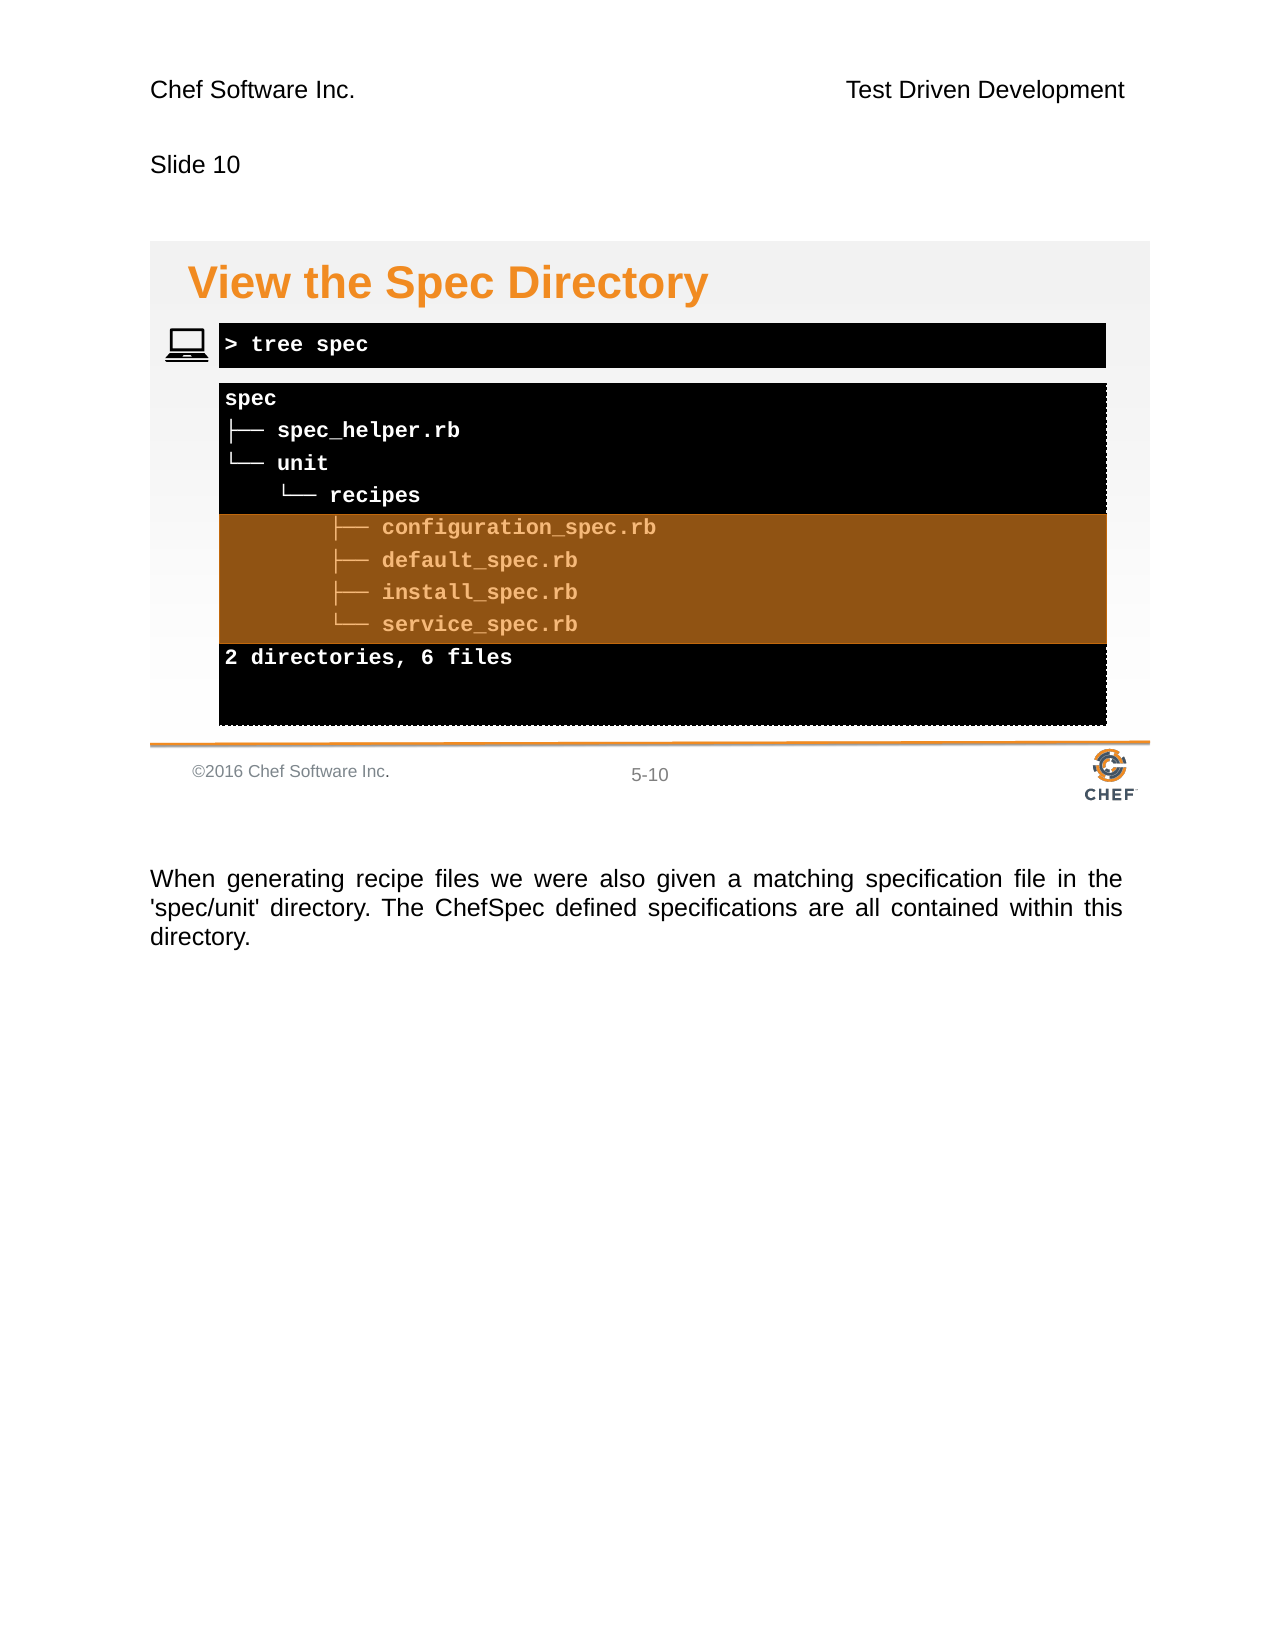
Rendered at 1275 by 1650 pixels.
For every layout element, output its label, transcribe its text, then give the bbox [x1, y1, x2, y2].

text Slide 10 [150, 150, 1125, 179]
text When generating recipe files we were also given a matching specification file in the 'spec/unit' directory. The ChefSpec defined specifications are all contained within this directory. [150, 864, 1125, 950]
